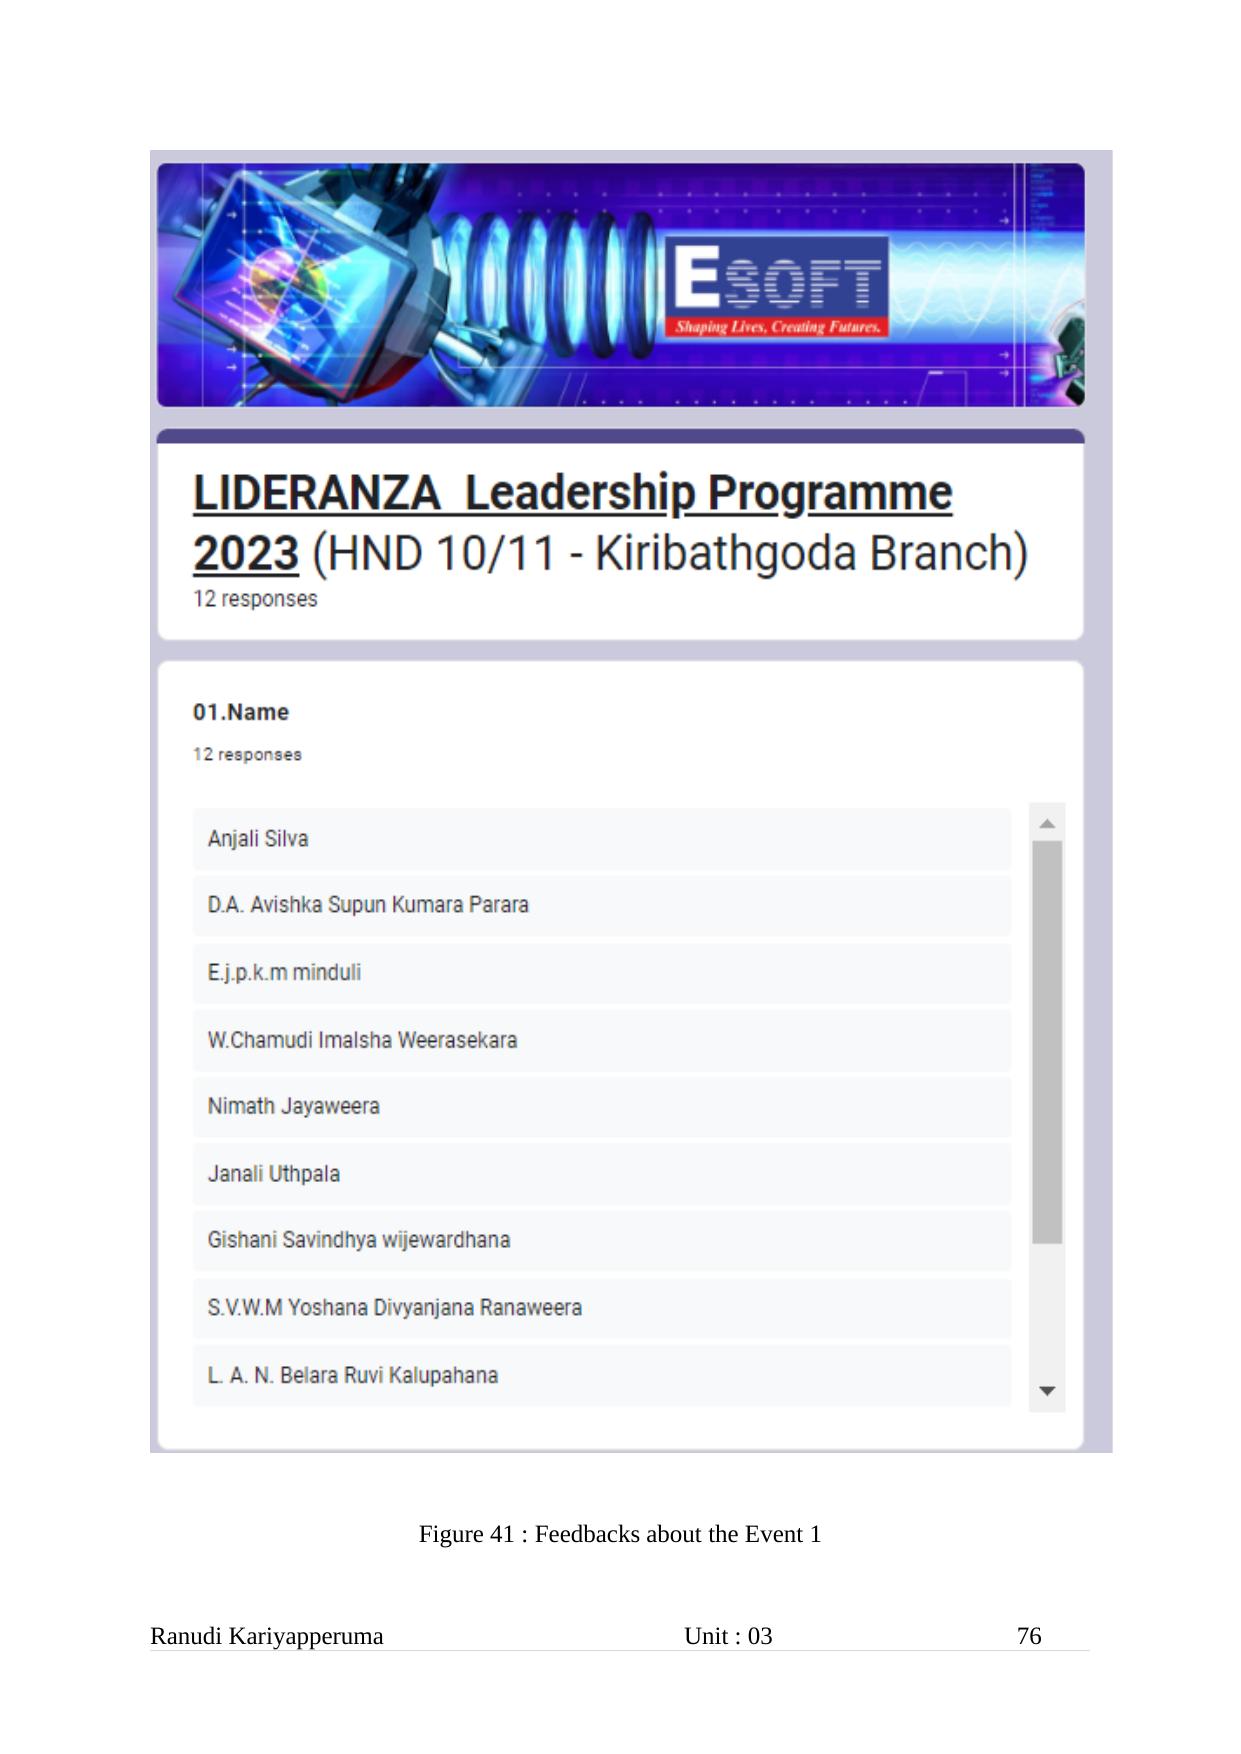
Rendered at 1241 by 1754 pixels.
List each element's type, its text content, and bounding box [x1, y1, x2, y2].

text Figure 41 : Feedbacks about the Event 1 [150, 1519, 1090, 1547]
picture [150, 150, 1113, 1453]
